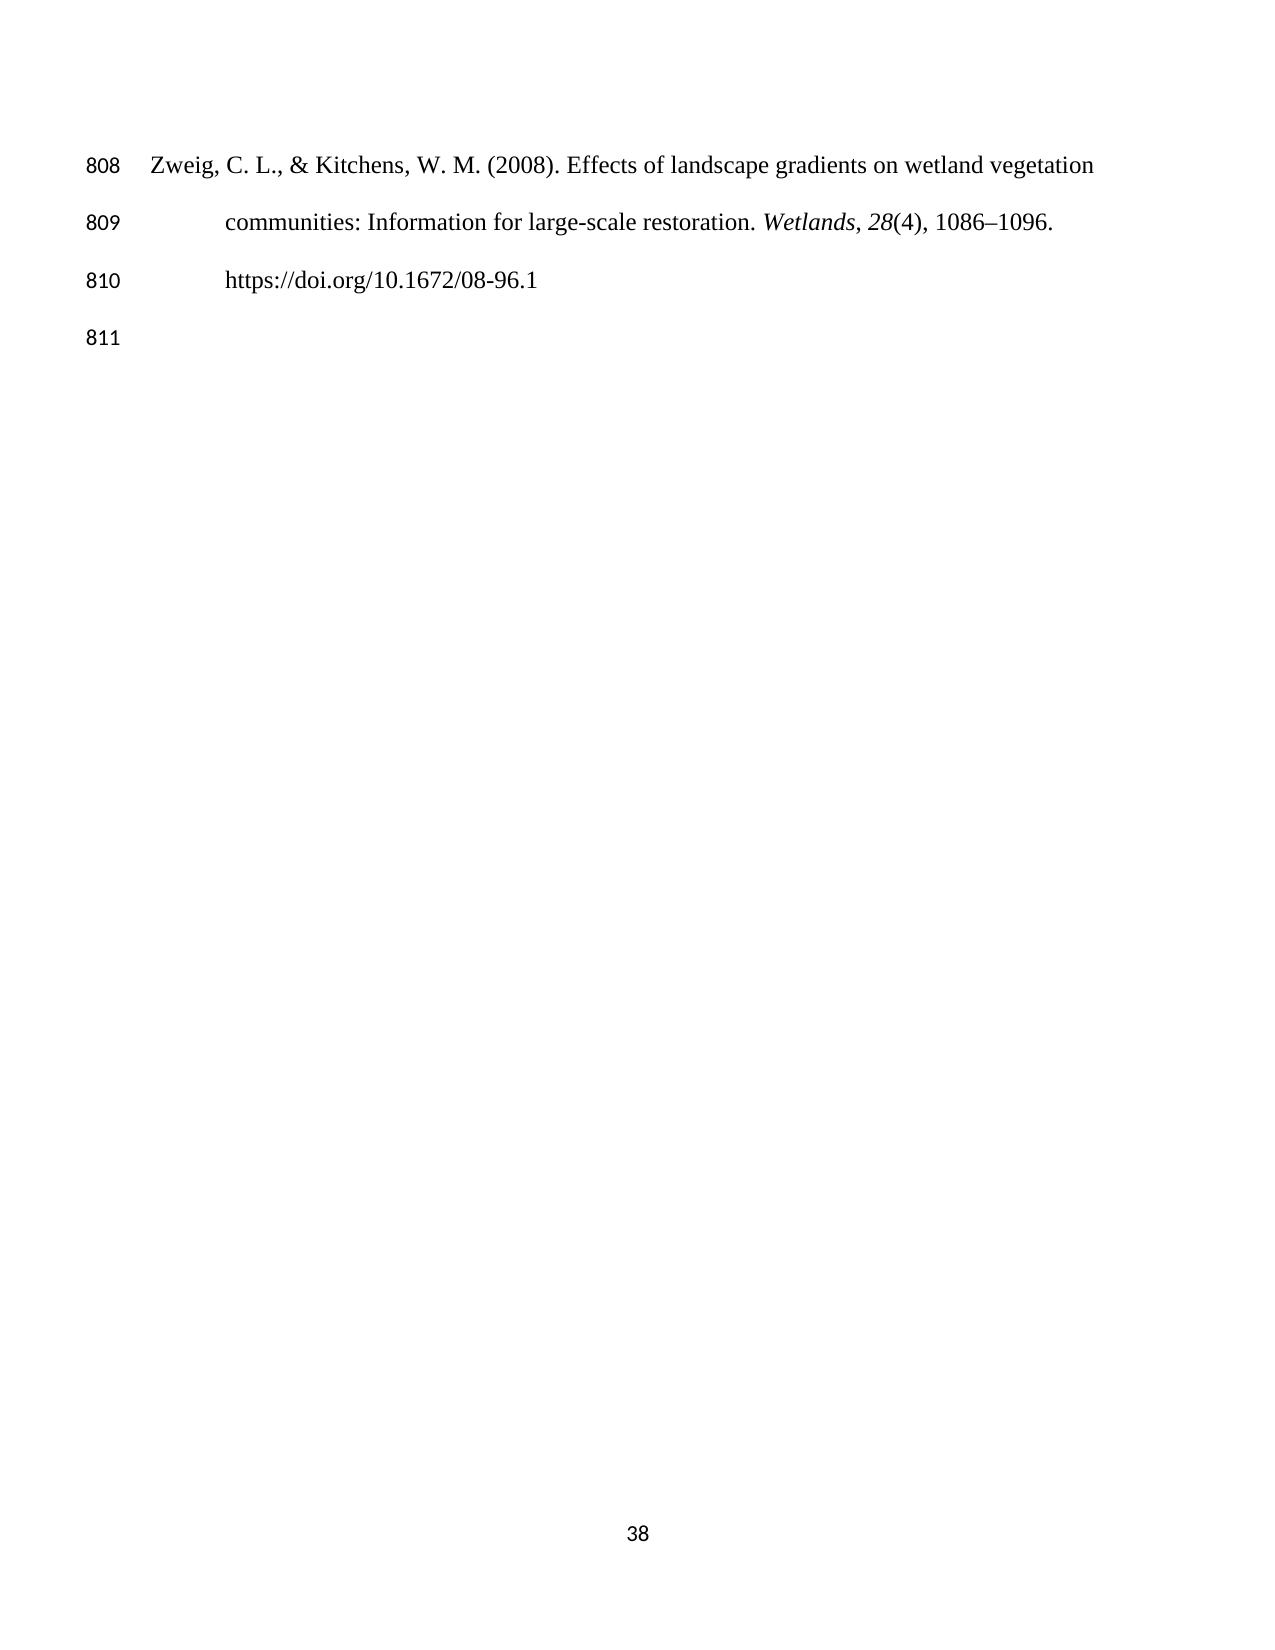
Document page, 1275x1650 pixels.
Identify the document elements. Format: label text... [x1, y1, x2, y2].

text Zweig, C. L., & Kitchens, W. M. (2008). Effects of landscape gradients on wetland vegetation communities: Information for large-scale restoration. Wetlands, 28(4), 1086–1096. https://doi.org/10.1672/08-96.1 [150, 150, 1125, 294]
